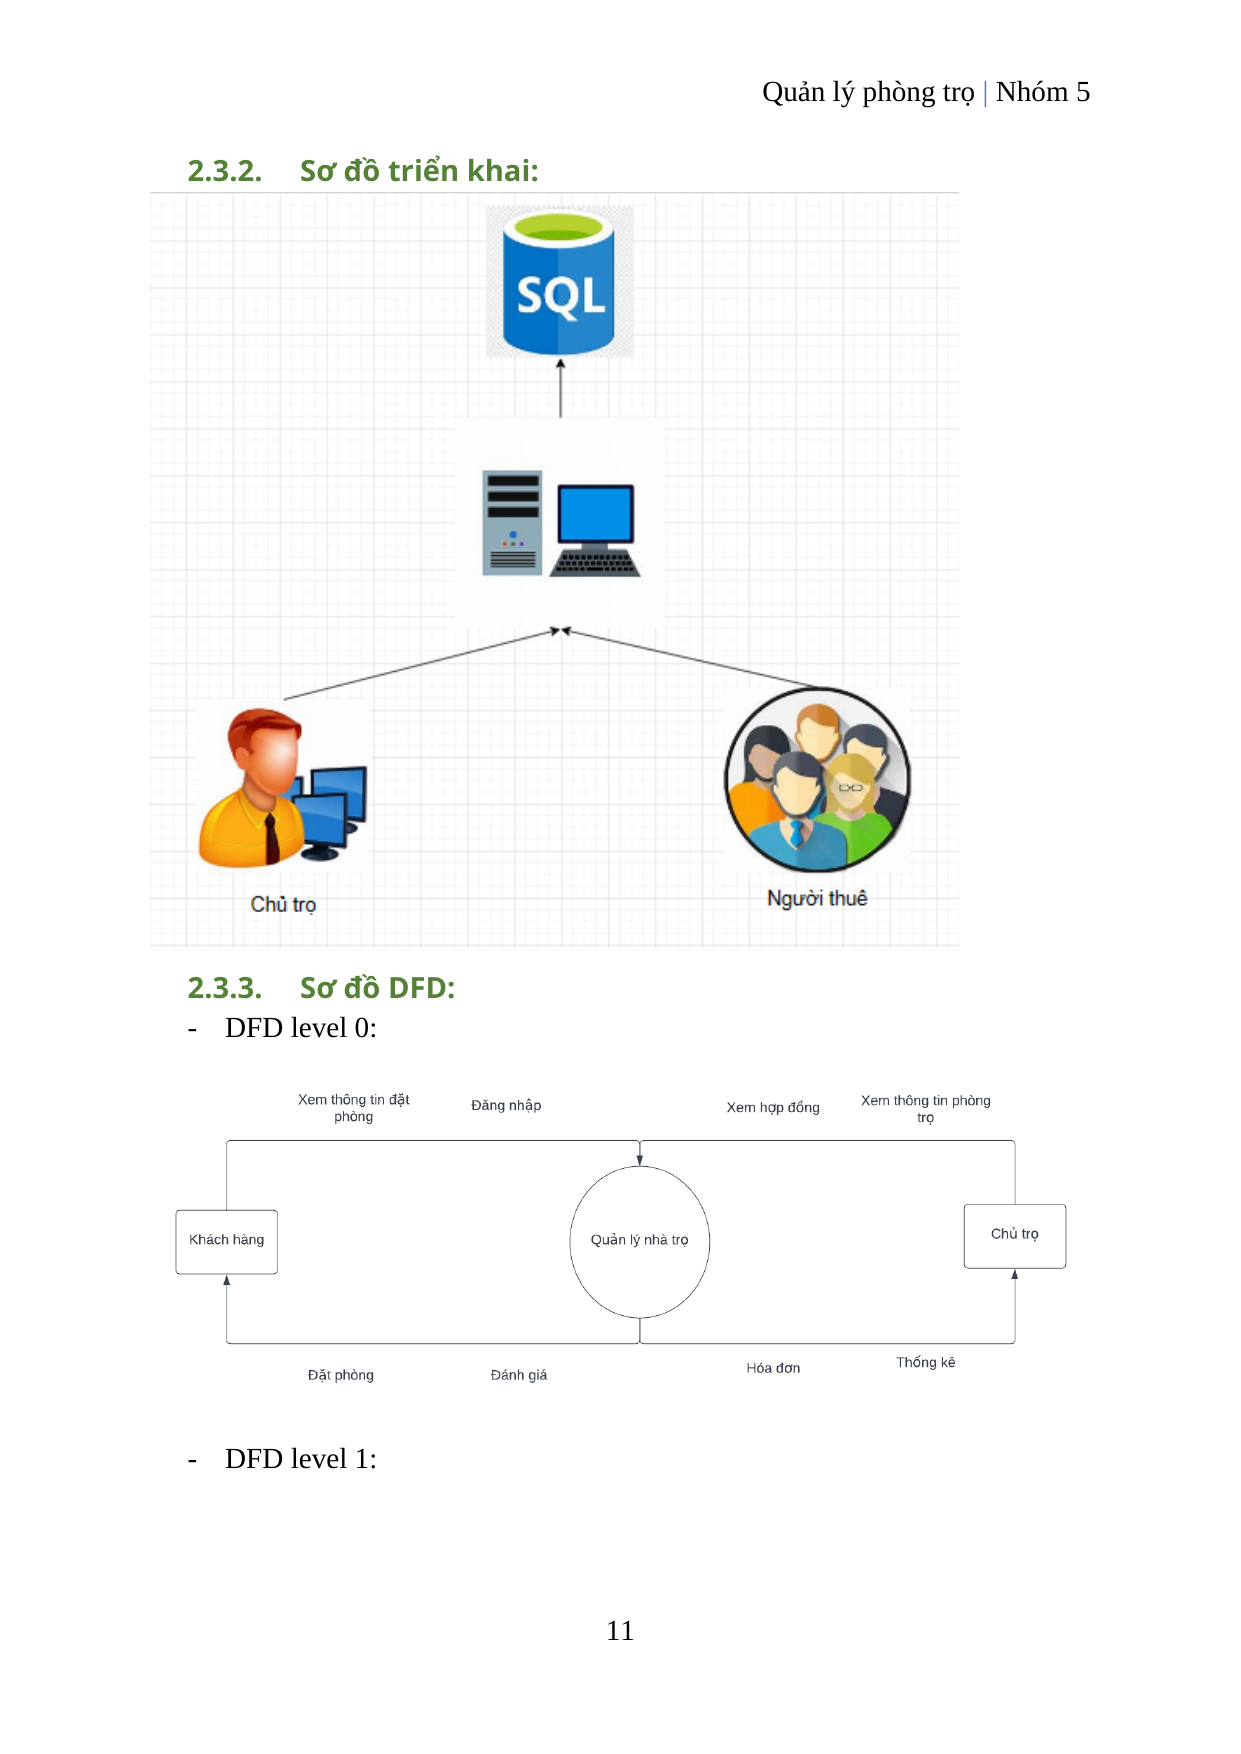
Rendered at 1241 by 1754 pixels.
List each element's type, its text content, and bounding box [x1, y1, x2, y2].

list DFD level 1: [187, 1441, 1090, 1474]
picture [150, 1062, 1091, 1422]
subtitle Sơ đồ DFD: [187, 967, 1090, 1007]
list DFD level 0: [187, 1010, 1090, 1043]
subtitle Sơ đồ triển khai: [187, 150, 1090, 190]
picture [150, 192, 960, 948]
